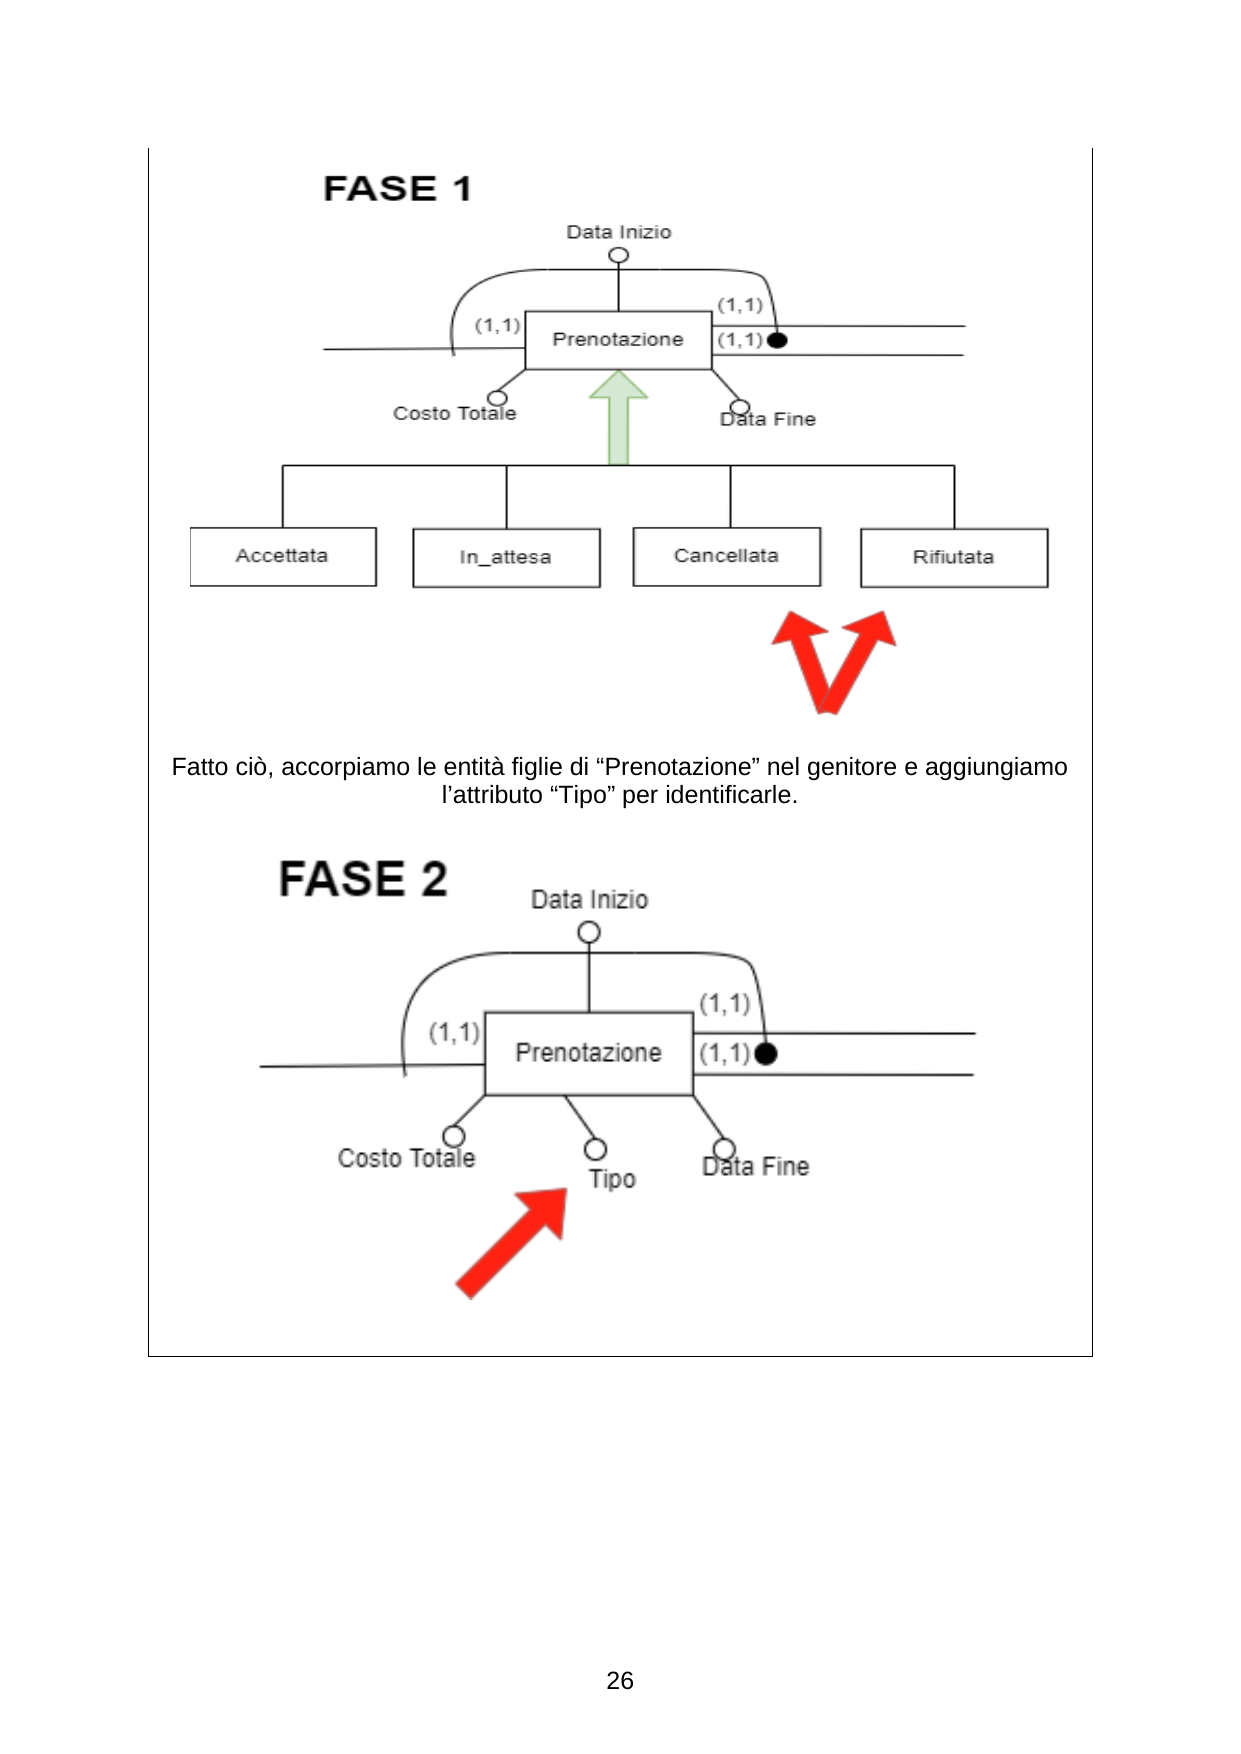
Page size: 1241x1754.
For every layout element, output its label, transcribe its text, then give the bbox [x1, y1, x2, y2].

picture [190, 169, 1051, 716]
table_cell [149, 809, 1092, 1356]
table_cell Fatto ciò, accorpiamo le entità figlie di “Prenotazione” nel genitore e aggiungiamo l’attributo “Tipo” per identificarle. [149, 751, 1092, 809]
picture [258, 851, 982, 1300]
table_cell [149, 148, 1092, 751]
